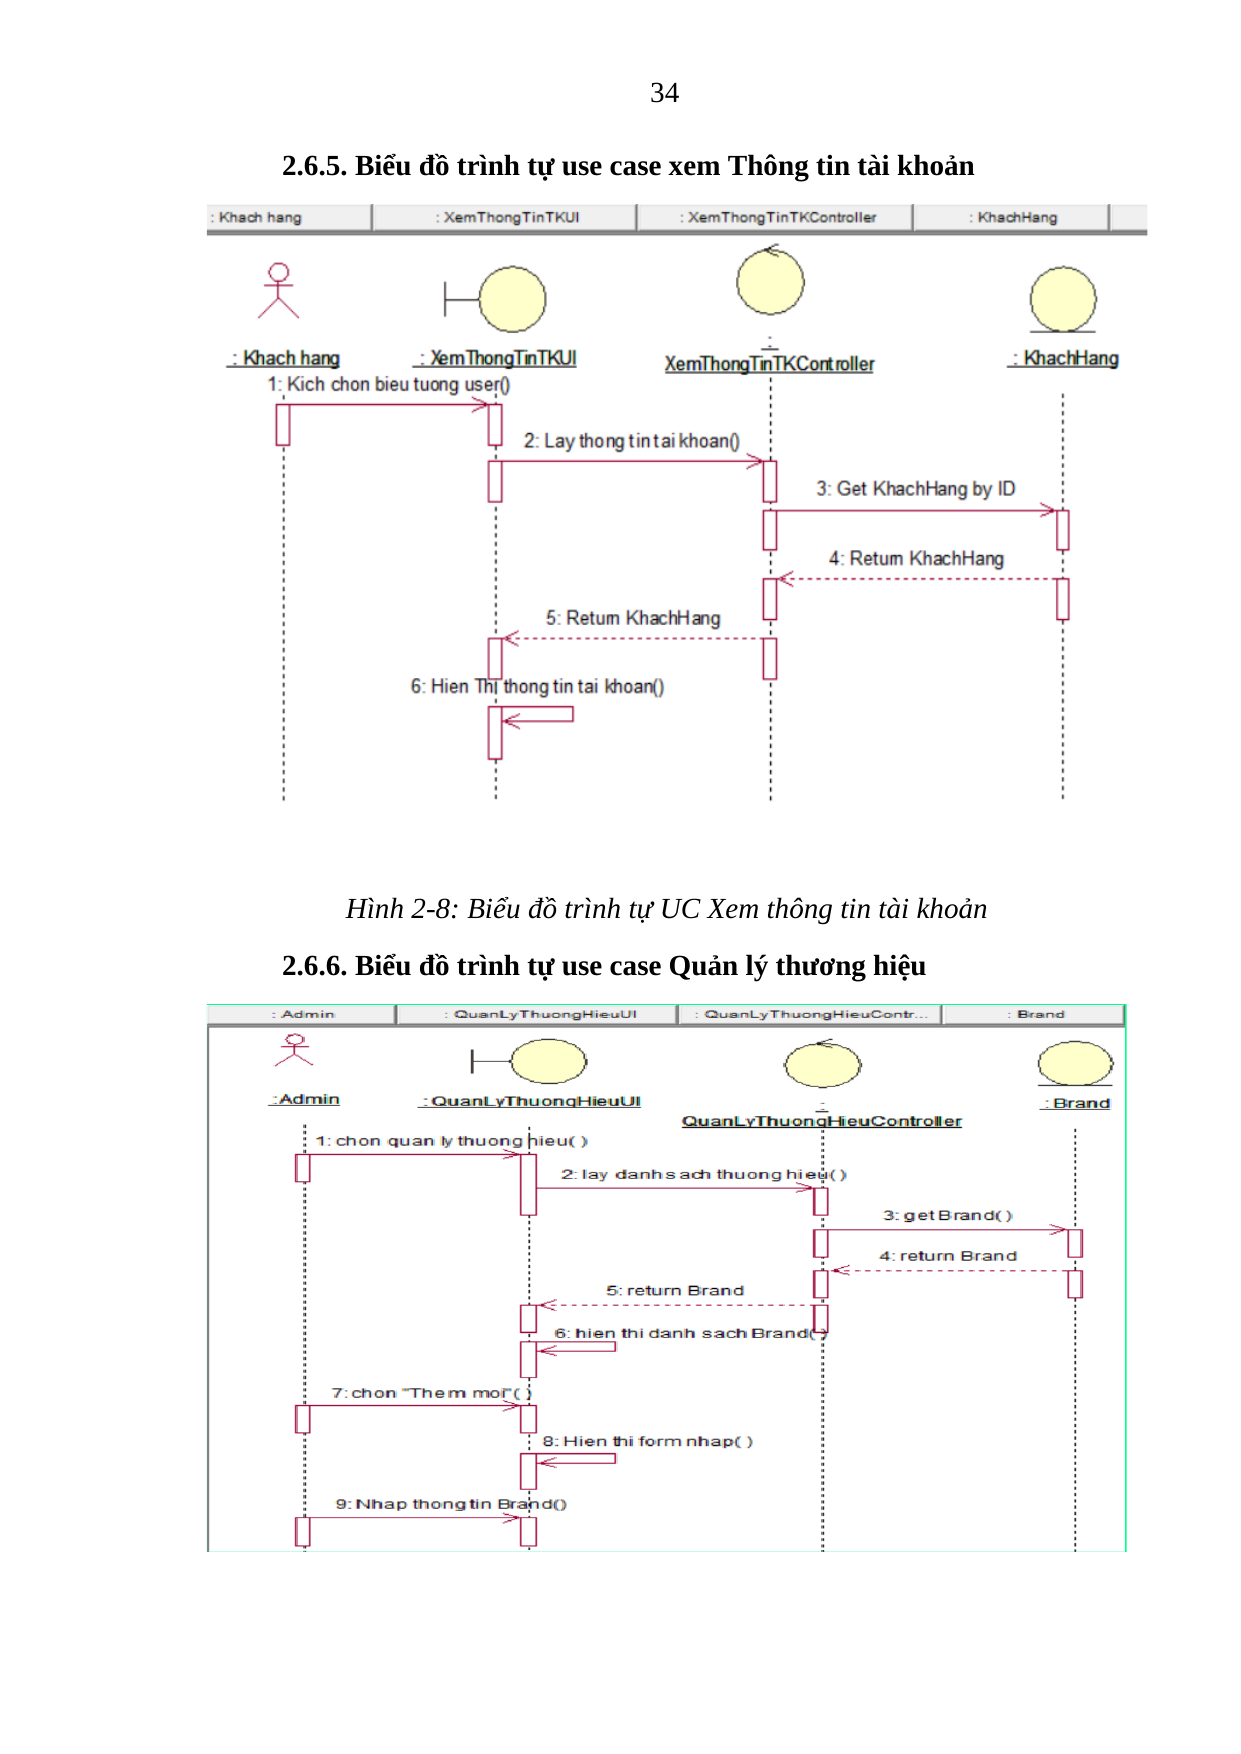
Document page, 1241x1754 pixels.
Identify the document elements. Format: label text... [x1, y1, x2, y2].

picture [206, 204, 1148, 869]
subtitle Hình 2-8: Biểu đồ trình tự UC Xem thông tin tài khoản [207, 891, 1122, 925]
subtitle 2.6.6. Biểu đồ trình tự use case Quản lý thương hiệu [207, 948, 1122, 982]
picture [206, 1004, 1127, 1552]
subtitle 2.6.5. Biểu đồ trình tự use case xem Thông tin tài khoản [207, 148, 1122, 181]
